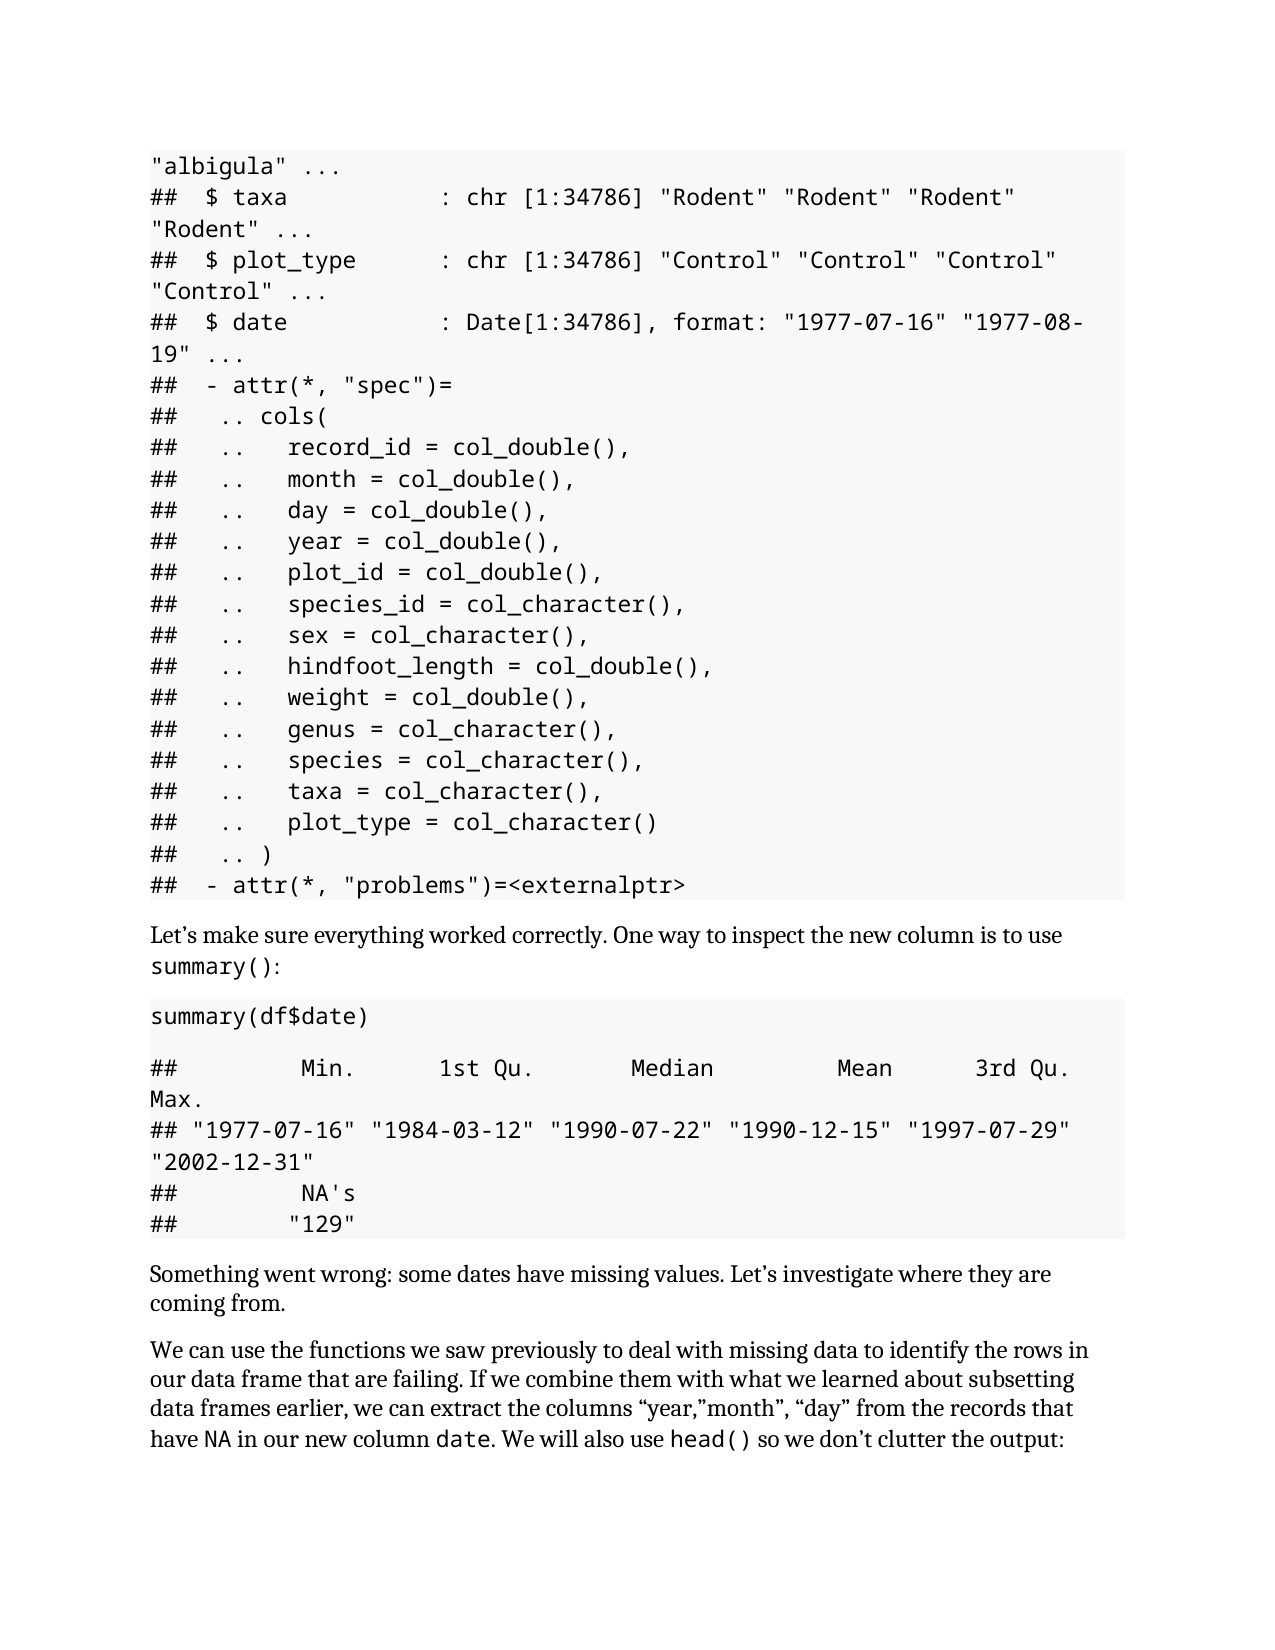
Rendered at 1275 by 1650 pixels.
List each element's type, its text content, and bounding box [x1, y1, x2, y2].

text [150, 150, 1125, 900]
text summary(df$date) [150, 999, 1125, 1031]
text We can use the functions we saw previously to deal with missing data to identify the rows in our data frame that are failing. If we combine them with what we learned about subsetting data frames earlier, we can extract the columns “year,”month”, “day” from the records that have NA in our new column date. We will also use head() so we don’t clutter the output: [150, 1336, 1125, 1454]
text Let’s make sure everything worked correctly. One way to inspect the new column is to use summary(): [150, 921, 1125, 981]
text Something went wrong: some dates have missing values. Let’s investigate where they are coming from. [150, 1260, 1125, 1317]
text ## Min. 1st Qu. Median Mean 3rd Qu. Max. ## "1977-07-16" "1984-03-12" "1990-07-22" "1990-12-15" "1997-07-29" "2002-12-31" ## NA's ## "129" [150, 1052, 1125, 1239]
